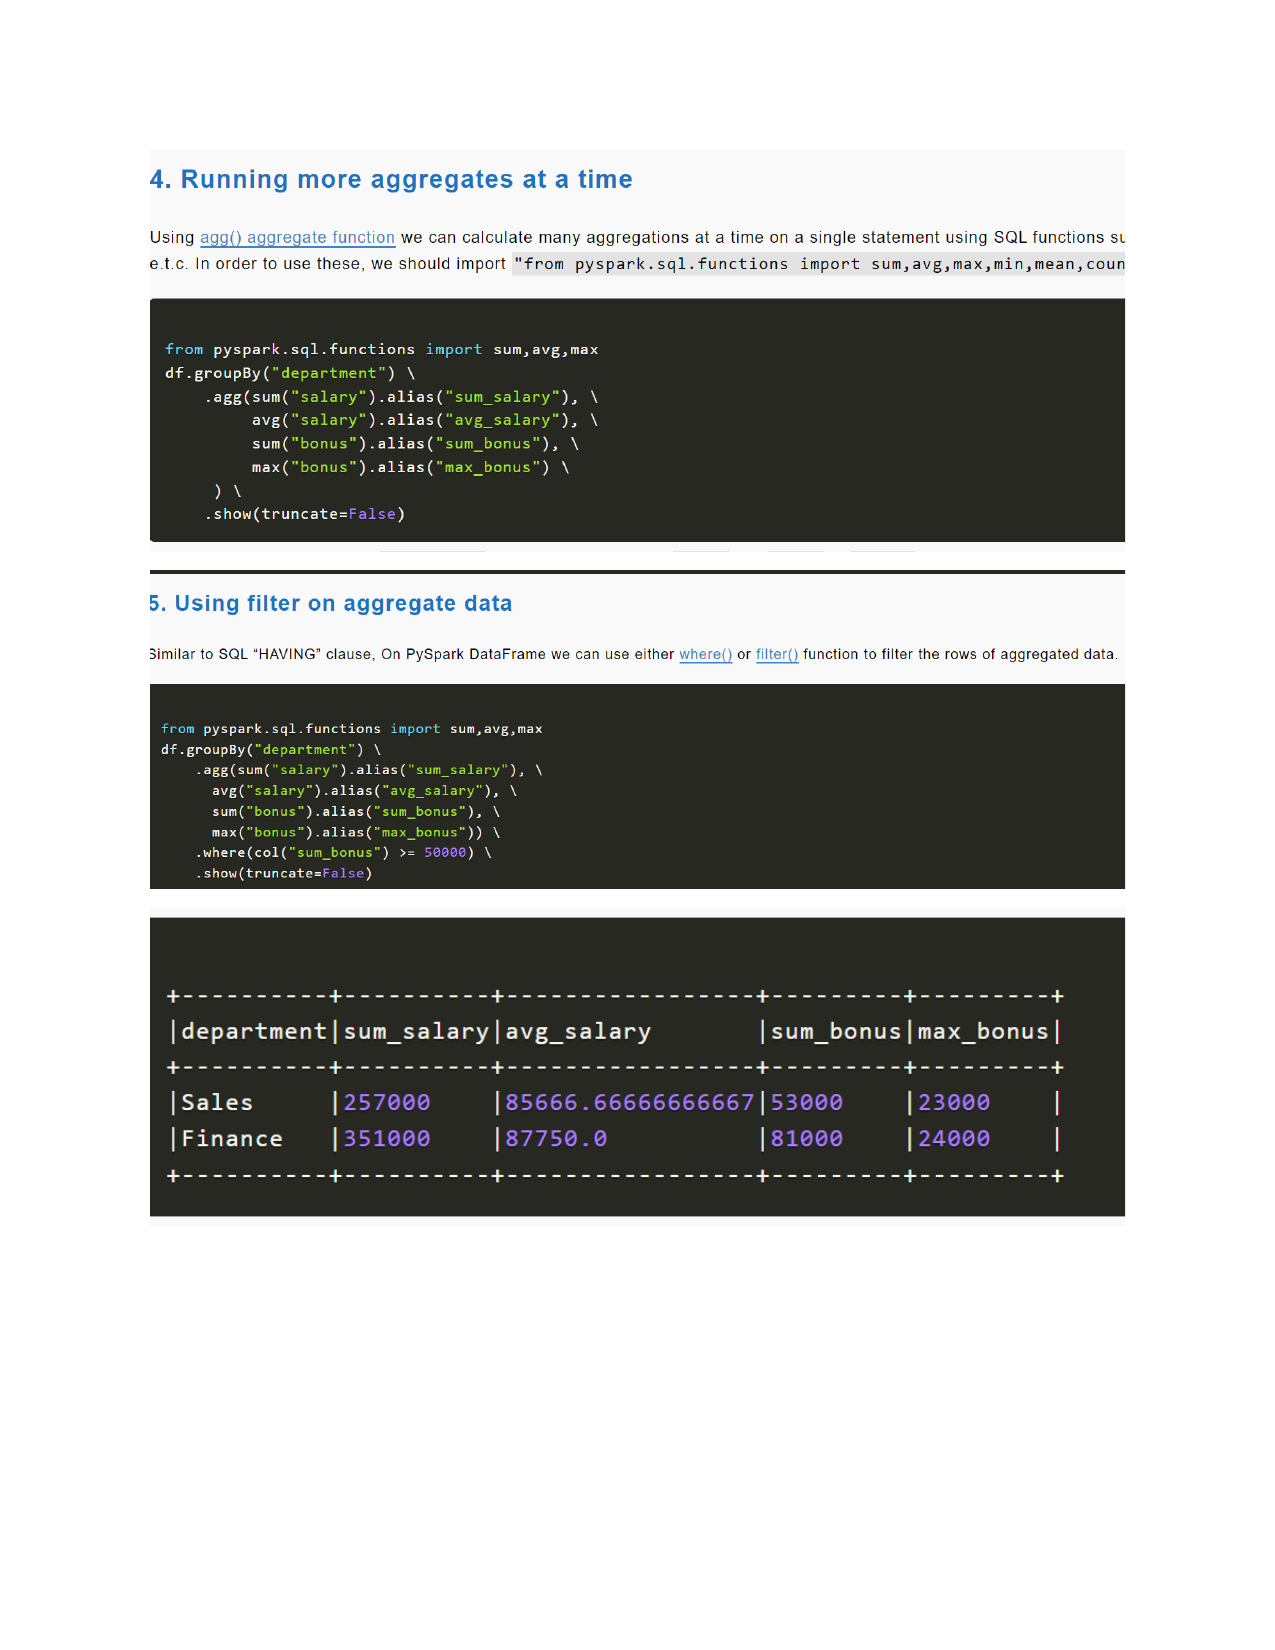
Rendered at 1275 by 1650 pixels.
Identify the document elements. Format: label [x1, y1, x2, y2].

picture [150, 570, 1125, 889]
picture [150, 150, 1125, 552]
picture [150, 907, 1125, 1226]
